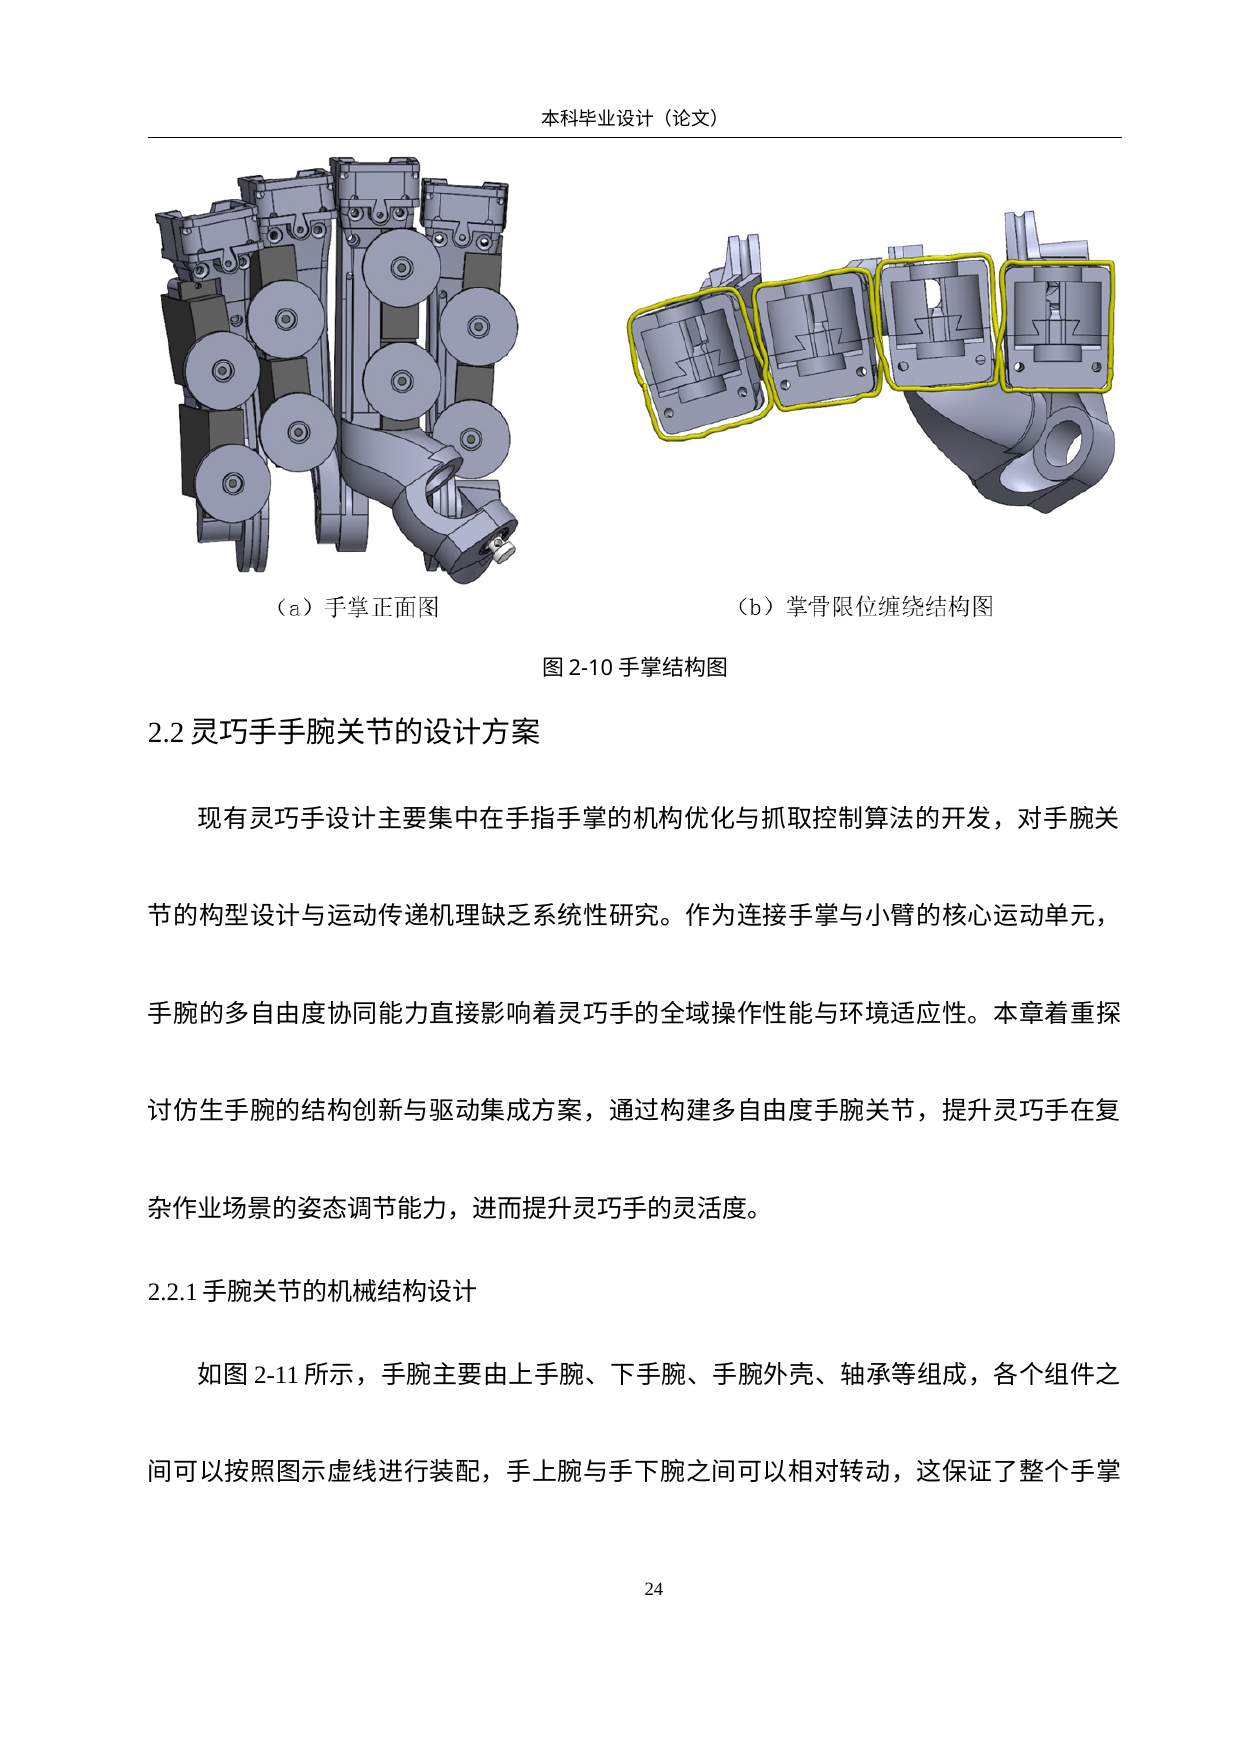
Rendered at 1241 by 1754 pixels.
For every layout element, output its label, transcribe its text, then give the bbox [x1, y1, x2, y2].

text 图2-10 手掌结构图 [148, 649, 1122, 682]
text 2.2.1手腕关节的机械结构设计 [148, 1257, 1122, 1322]
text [148, 1340, 1122, 1502]
subtitle 2.2灵巧手手腕关节的设计方案 [148, 698, 1122, 763]
text 现有灵巧手设计主要集中在手指手掌的机构优化与抓取控制算法的开发，对手腕关节的构型设计与运动传递机理缺乏系统性研究。作为连接手掌与小臂的核心运动单元，手腕的多自由度协同能力直接影响着灵巧手的全域操作性能与环境适应性。本章着重探讨仿生手腕的结构创新与驱动集成方案，通过构建多自由度手腕关节，提升灵巧手在复杂作业场景的姿态调节能力，进而提升灵巧手的灵活度。 [148, 784, 1122, 1239]
picture [151, 149, 1119, 626]
